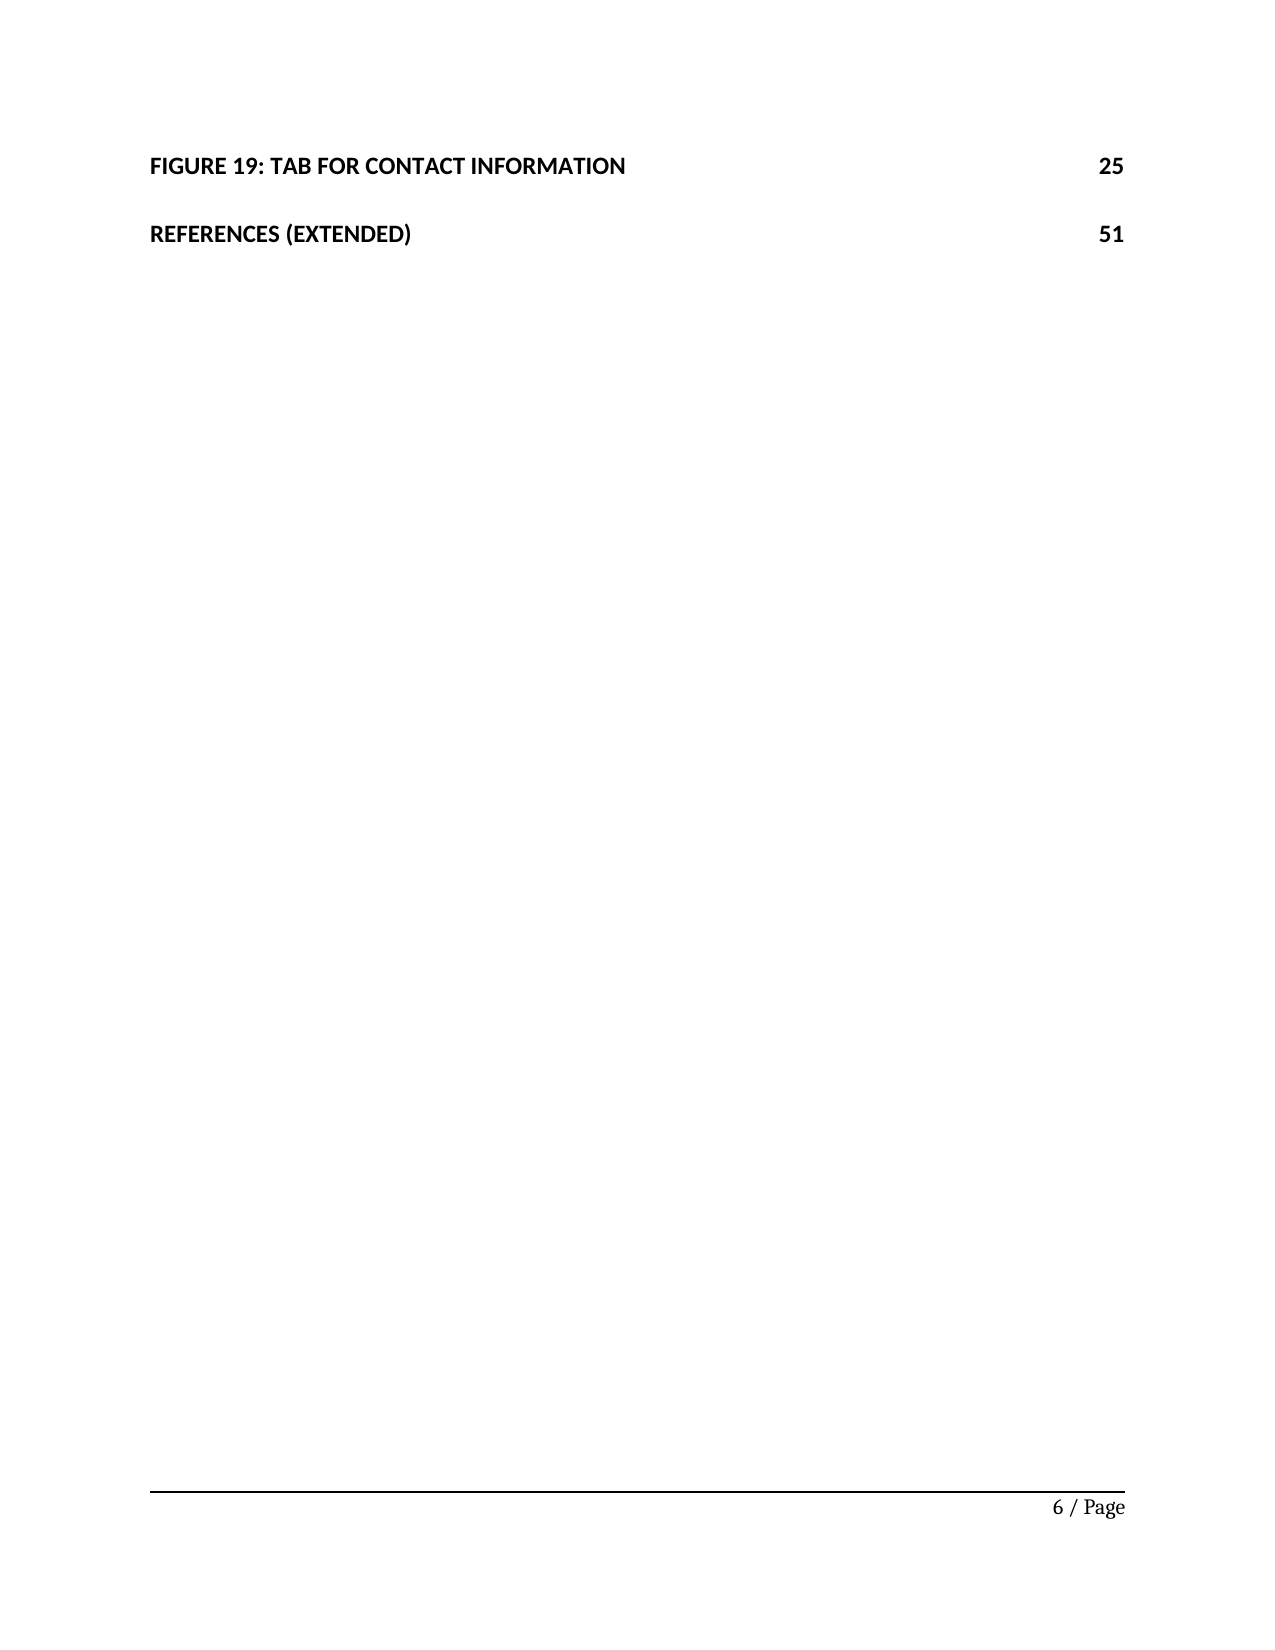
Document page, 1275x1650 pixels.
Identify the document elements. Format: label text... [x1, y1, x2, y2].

text References (Extended) 51 [150, 218, 1125, 248]
text Figure 19: Tab for Contact Information 25 [150, 150, 1125, 181]
